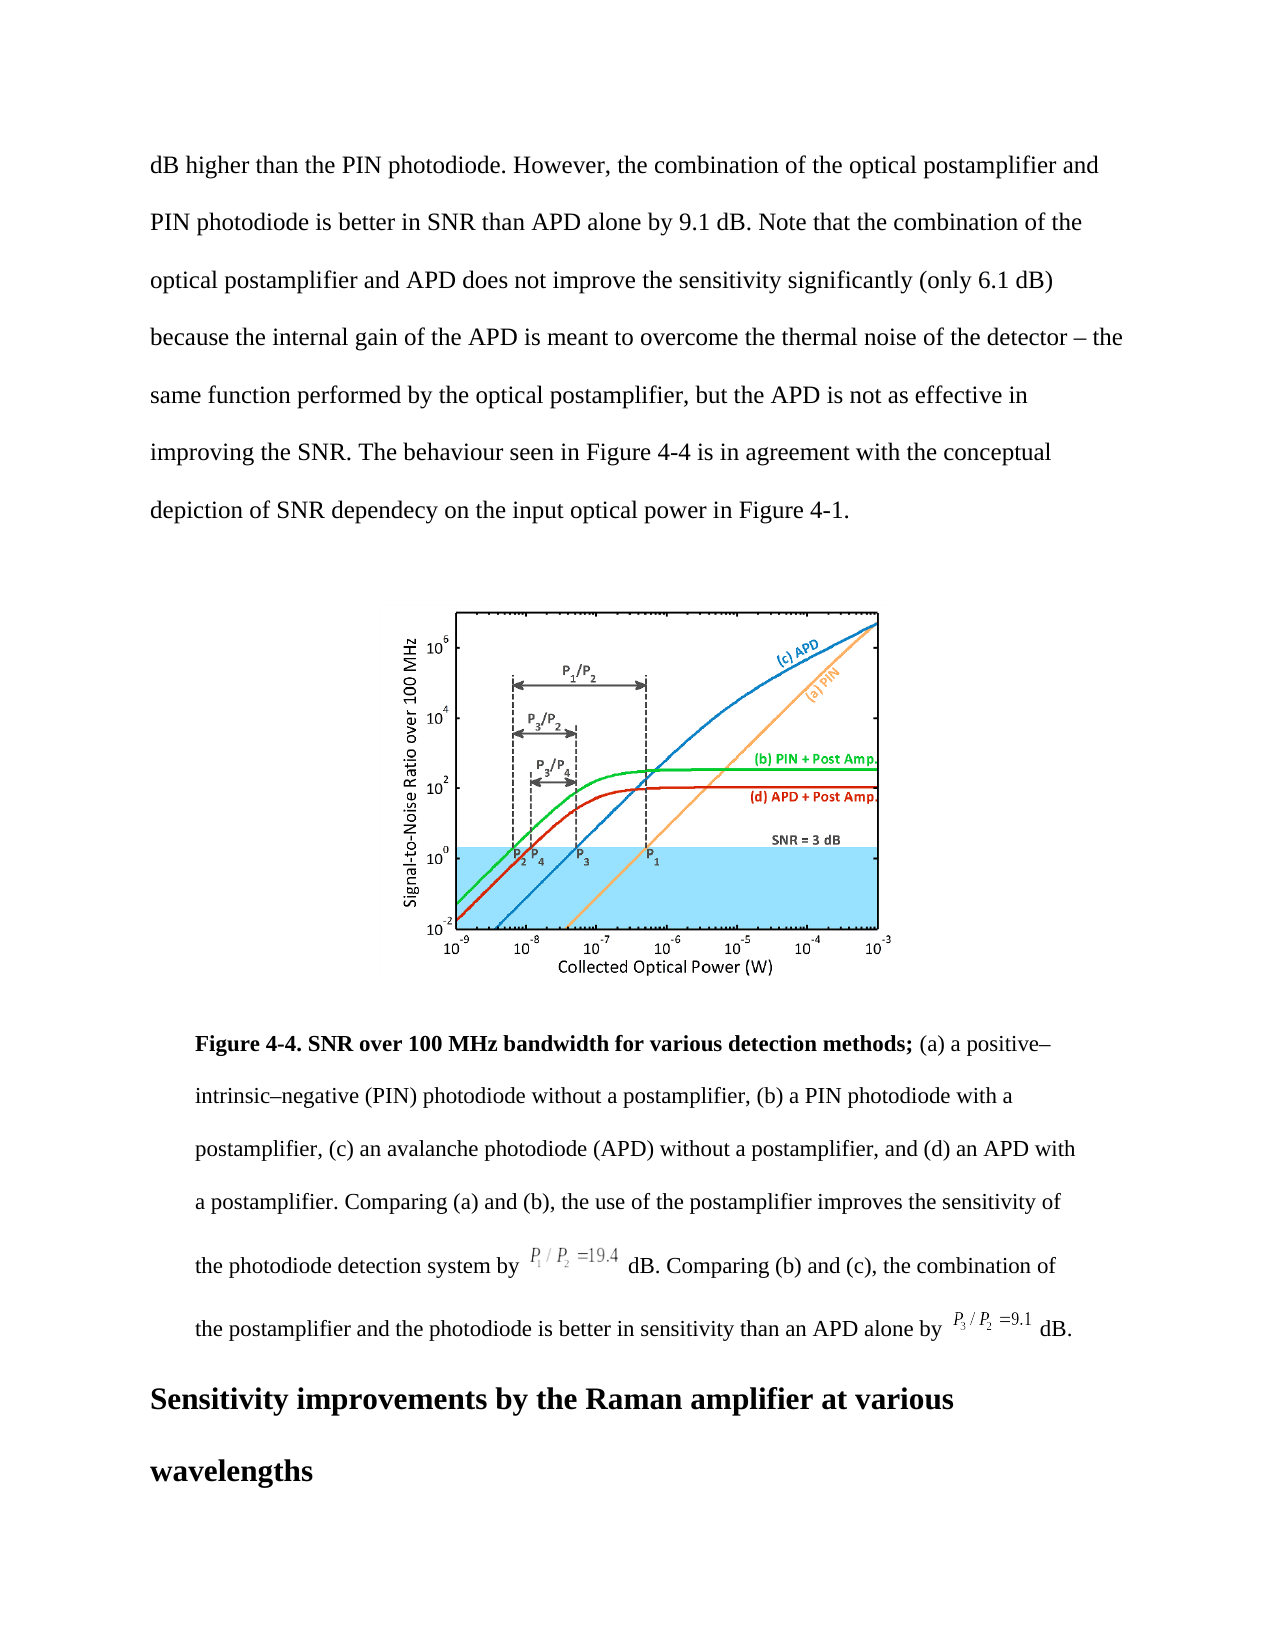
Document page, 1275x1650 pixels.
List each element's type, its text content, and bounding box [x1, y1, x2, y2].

subtitle Sensitivity improvements by the Raman amplifier at various wavelengths [150, 1381, 1125, 1488]
picture [380, 605, 895, 978]
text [150, 150, 1125, 524]
